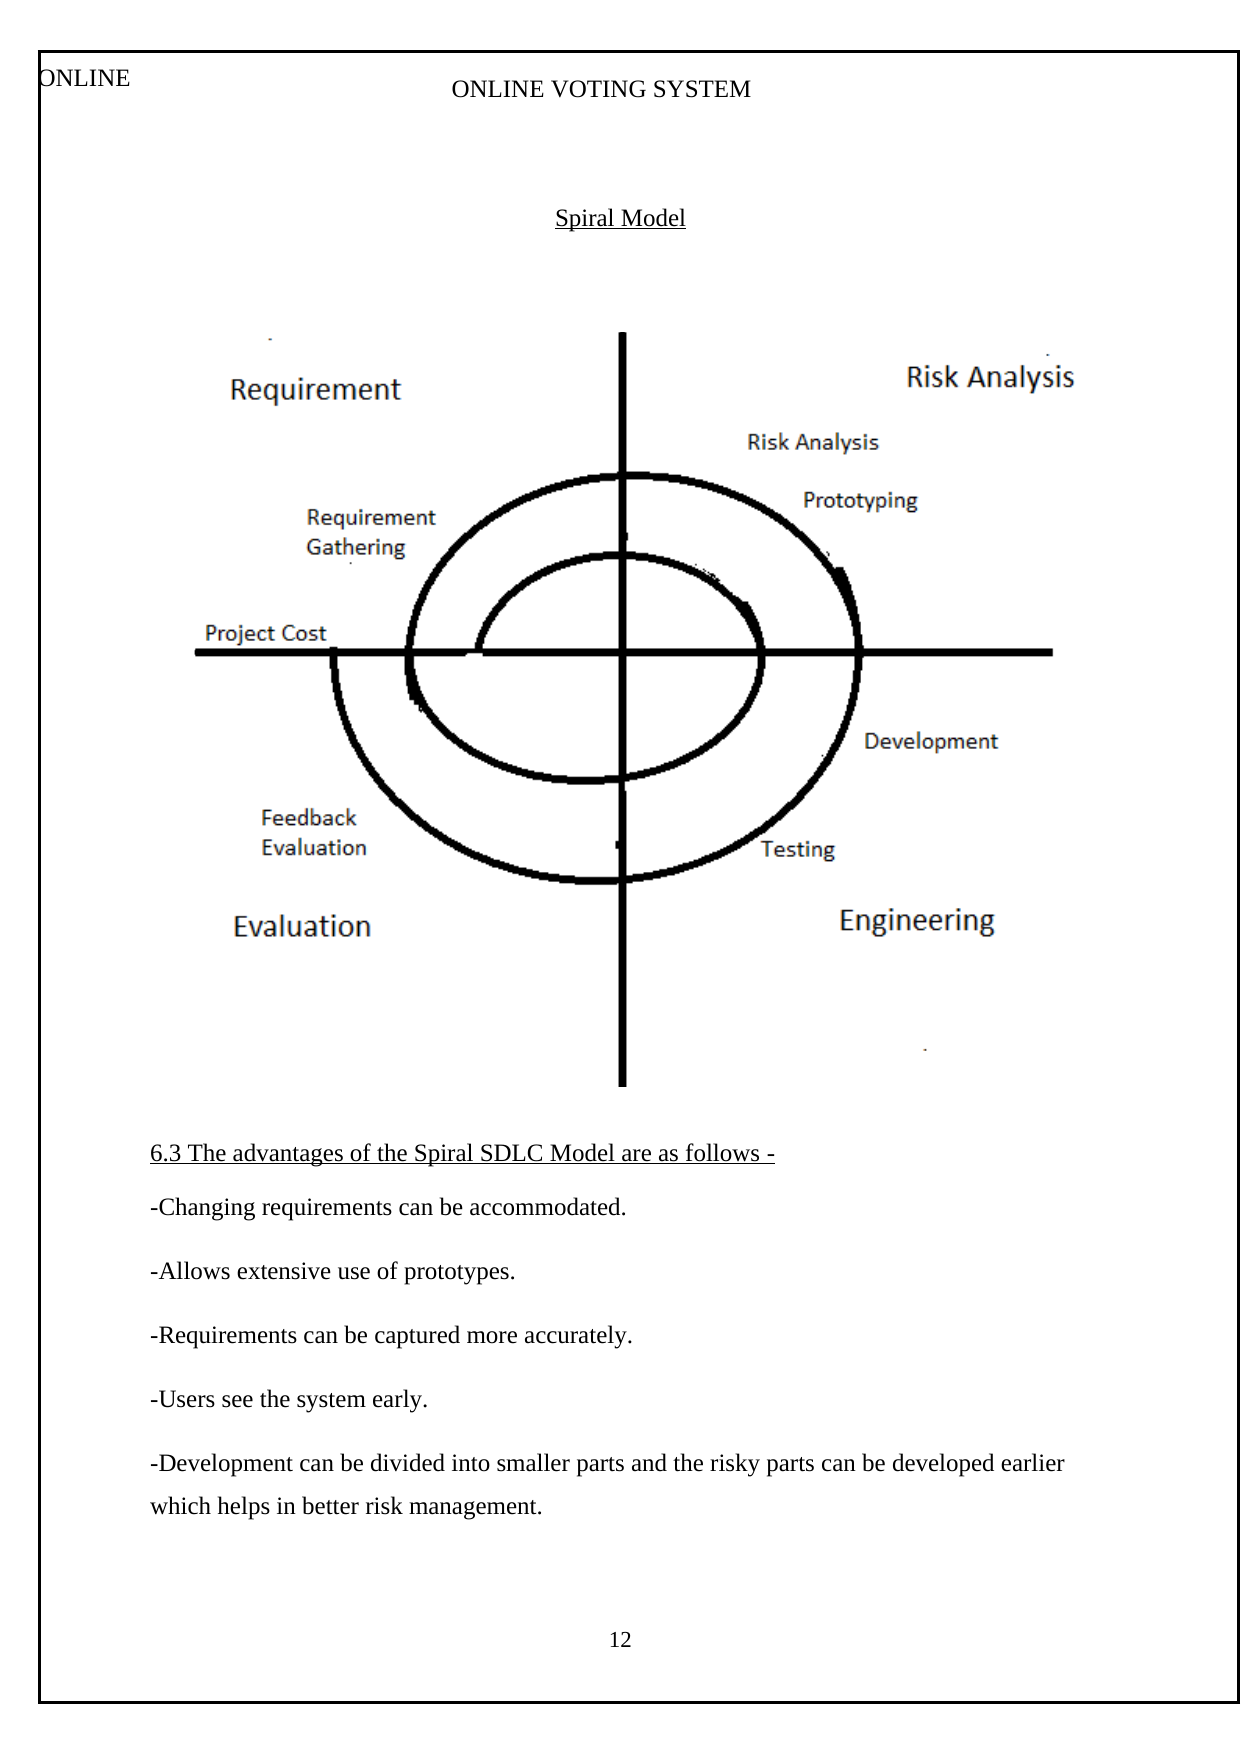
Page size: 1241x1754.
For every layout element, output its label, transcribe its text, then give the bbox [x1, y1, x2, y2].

picture [194, 332, 1075, 1087]
text Spiral Model [168, 203, 1072, 232]
text -Development can be divided into smaller parts and the risky parts can be developed earlier which helps in better risk management. [150, 1448, 1091, 1519]
text -Requirements can be captured more accurately. [150, 1320, 1237, 1348]
text -Users see the system early. [150, 1384, 1237, 1412]
text -Changing requirements can be accommodated. [150, 1192, 1237, 1221]
list The advantages of the Spiral SDLC Model are as follows - [150, 1138, 1237, 1167]
text -Allows extensive use of prototypes. [150, 1256, 1237, 1285]
